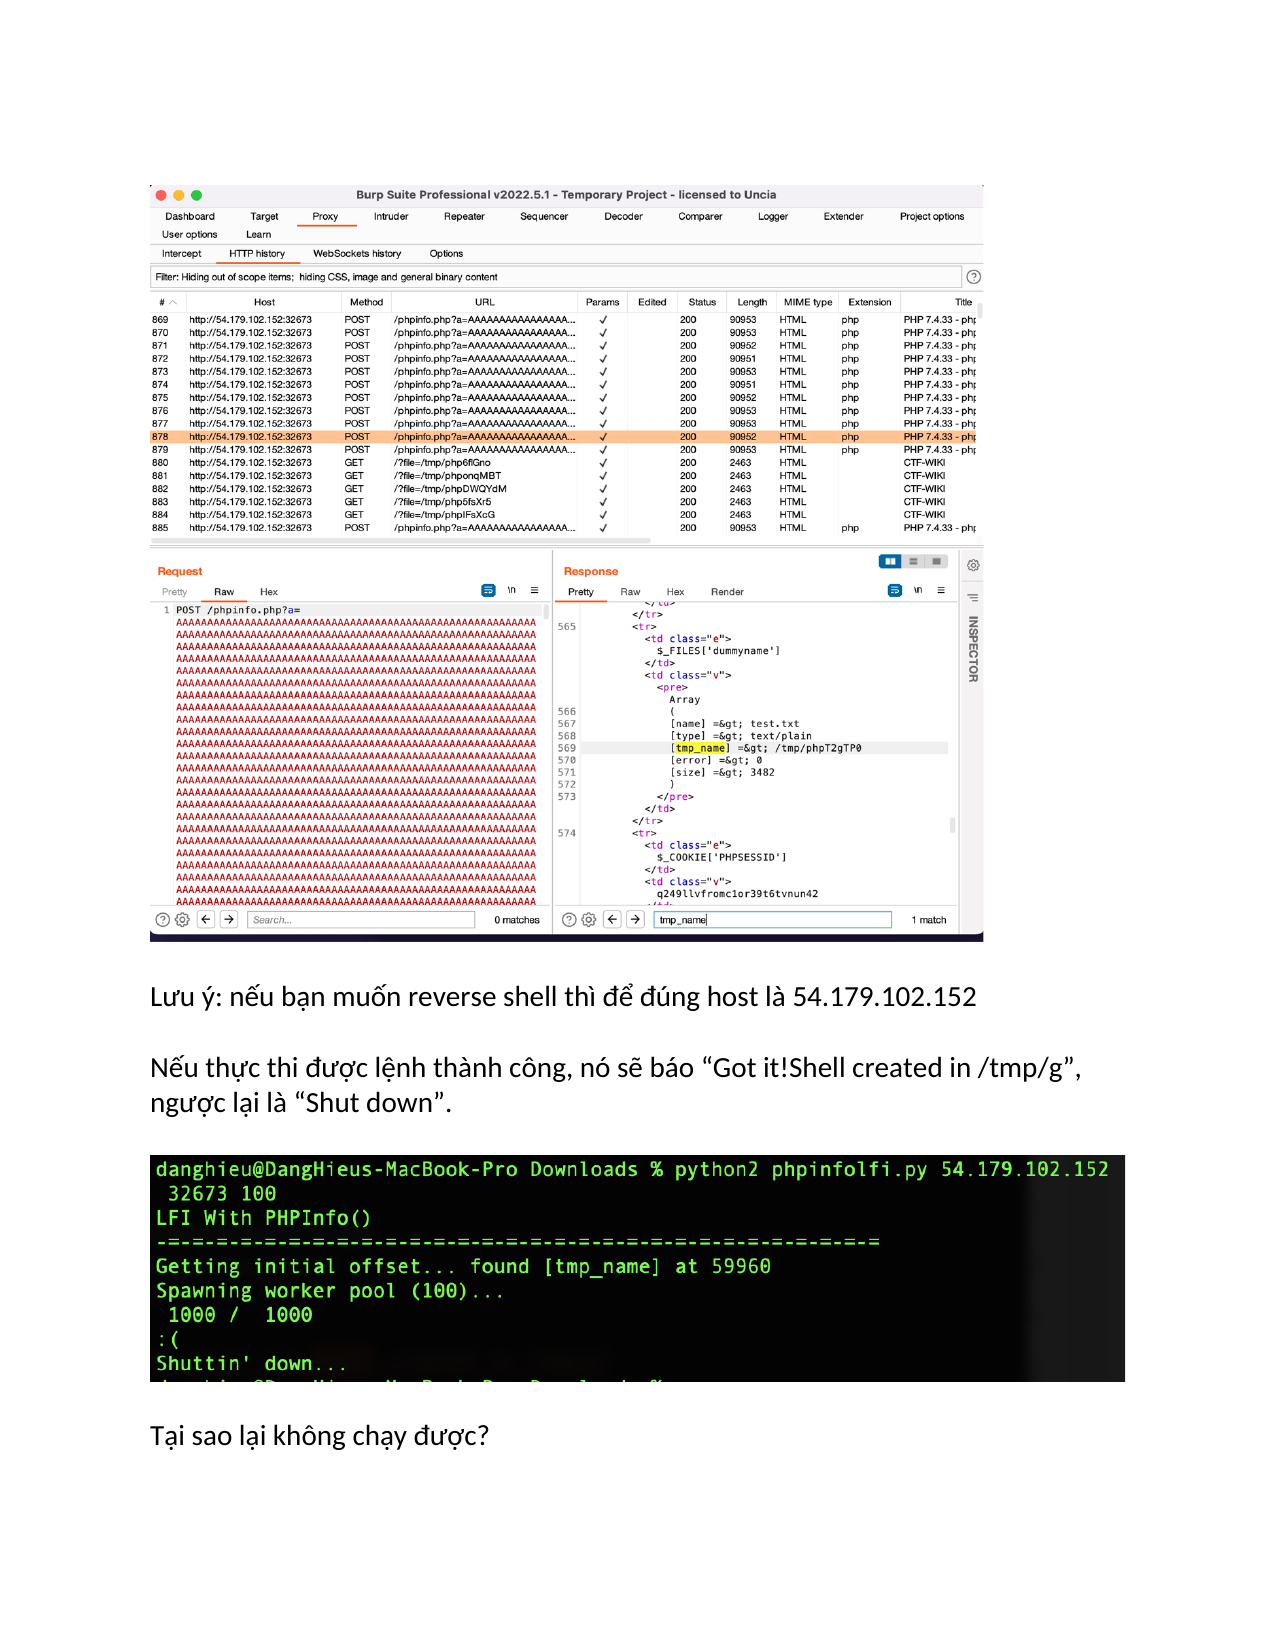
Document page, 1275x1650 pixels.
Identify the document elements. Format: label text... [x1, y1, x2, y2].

text Tại sao lại không chạy được? [150, 1417, 1125, 1453]
text Lưu ý: nếu bạn muốn reverse shell thì để đúng host là 54.179.102.152 [150, 978, 1125, 1013]
picture [150, 1155, 1125, 1382]
text Nếu thực thi được lệnh thành công, nó sẽ báo “Got it!Shell created in /tmp/g”, ngược lại là “Shut down”. [150, 1049, 1125, 1120]
picture [150, 185, 984, 942]
